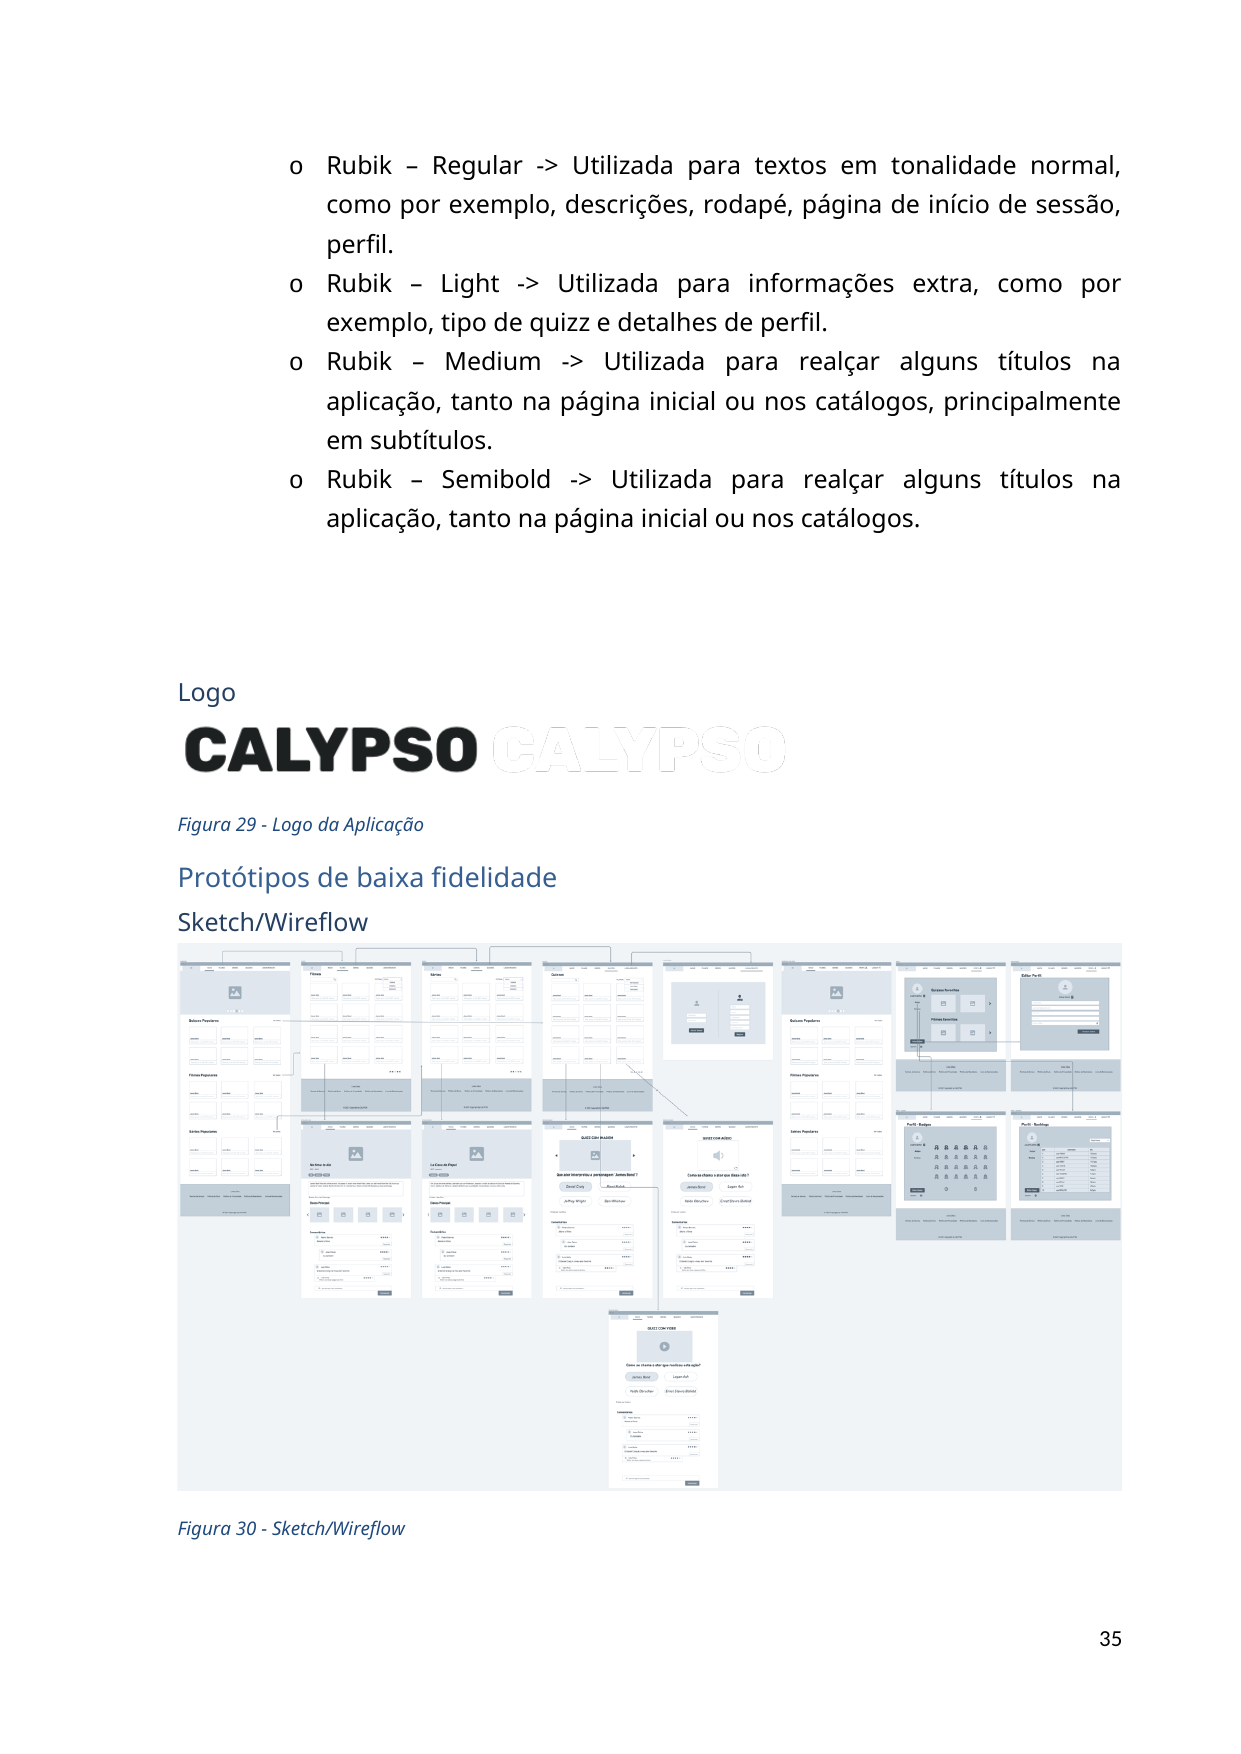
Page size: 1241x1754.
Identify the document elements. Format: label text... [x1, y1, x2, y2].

picture [177, 713, 794, 787]
subtitle Sketch/Wireflow [177, 904, 1122, 939]
text Figura 30 - Sketch/Wireflow [177, 1516, 1122, 1541]
subtitle Logo [177, 674, 1122, 709]
list Rubik – Light -> Utilizada para informações extra, como por exemplo, tipo de quizz e detalhes de perfil. [288, 265, 1122, 339]
text Figura 29 - Logo da Aplicação [177, 812, 1122, 837]
list Rubik – Semibold -> Utilizada para realçar alguns títulos na aplicação, tanto na página inicial ou nos catálogos. [288, 462, 1122, 535]
list Rubik – Medium -> Utilizada para realçar alguns títulos na aplicação, tanto na página inicial ou nos catálogos, principalmente em subtítulos. [288, 344, 1122, 457]
picture [177, 943, 1123, 1491]
list Rubik – Regular -> Utilizada para textos em tonalidade normal, como por exemplo, descrições, rodapé, página de início de sessão, perfil. [288, 148, 1122, 260]
subtitle Protótipos de baixa fidelidade [177, 858, 1122, 895]
